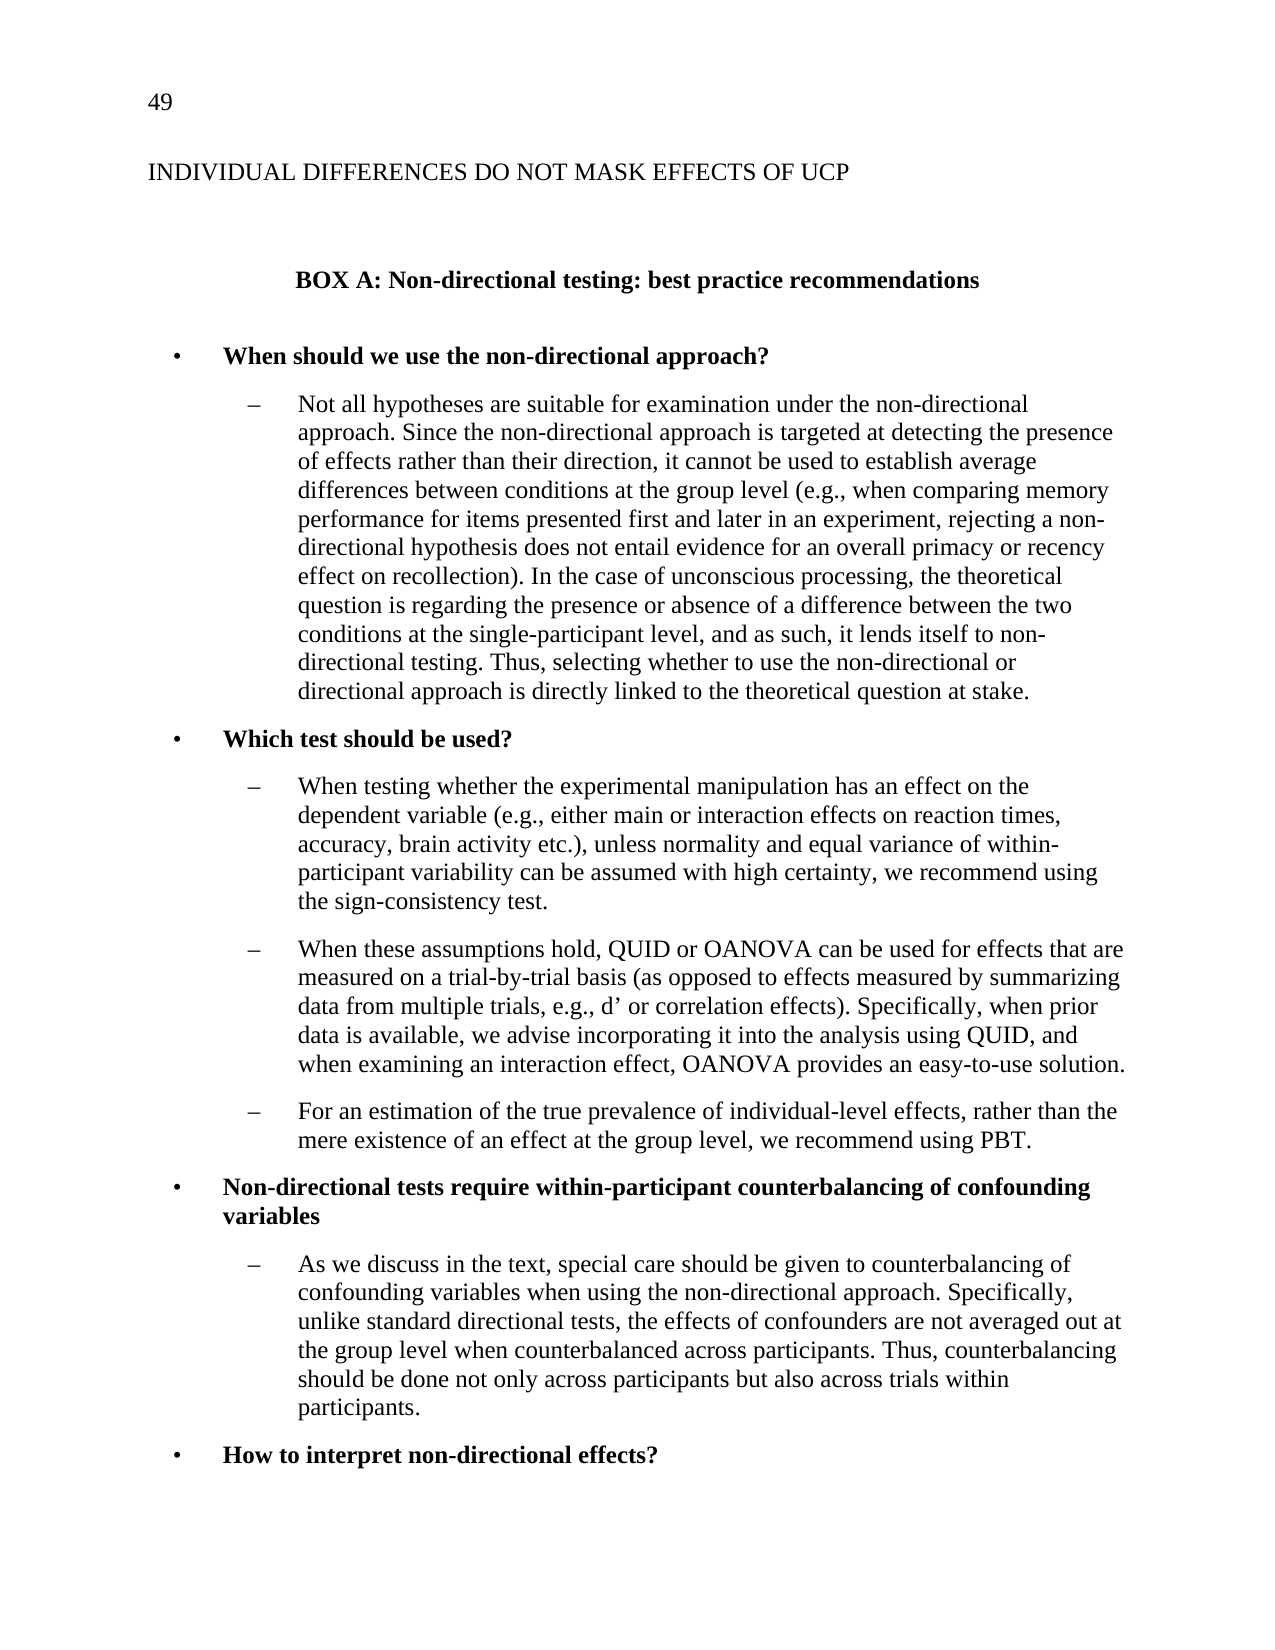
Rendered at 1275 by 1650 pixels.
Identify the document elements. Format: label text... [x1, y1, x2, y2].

subtitle BOX A: Non-directional testing: best practice recommendations [148, 265, 1127, 294]
list For an estimation of the true prevalence of individual-level effects, rather than the mere existence of an effect at the group level, we recommend using PBT. [248, 1096, 1127, 1154]
list Which test should be used? [173, 724, 1127, 752]
list Non-directional tests require within-participant counterbalancing of confounding variables [173, 1172, 1127, 1230]
list Not all hypotheses are suitable for examination under the non-directional approach. Since the non-directional approach is targeted at detecting the presence of effects rather than their direction, it cannot be used to establish average differences between conditions at the group level (e.g., when comparing memory performance for items presented first and later in an experiment, rejecting a non-directional hypothesis does not entail evidence for an overall primacy or recency effect on recollection). In the case of unconscious processing, the theoretical question is regarding the presence or absence of a difference between the two conditions at the single-participant level, and as such, it lends itself to non-directional testing. Thus, selecting whether to use the non-directional or directional approach is directly linked to the theoretical question at stake. [248, 389, 1127, 705]
list When these assumptions hold, QUID or OANOVA can be used for effects that are measured on a trial-by-trial basis (as opposed to effects measured by summarizing data from multiple trials, e.g., d’ or correlation effects). Specifically, when prior data is available, we advise incorporating it into the analysis using QUID, and when examining an interaction effect, OANOVA provides an easy-to-use solution. [248, 934, 1127, 1077]
list When testing whether the experimental manipulation has an effect on the dependent variable (e.g., either main or interaction effects on reaction times, accuracy, brain activity etc.), unless normality and equal variance of within-participant variability can be assumed with high certainty, we recommend using the sign-consistency test. [248, 771, 1127, 915]
list When should we use the non-directional approach? [173, 341, 1127, 370]
list How to interpret non-directional effects? [173, 1440, 1127, 1469]
list As we discuss in the text, special care should be given to counterbalancing of confounding variables when using the non-directional approach. Specifically, unlike standard directional tests, the effects of confounders are not averaged out at the group level when counterbalanced across participants. Thus, counterbalancing should be done not only across participants but also across trials within participants. [248, 1249, 1127, 1421]
